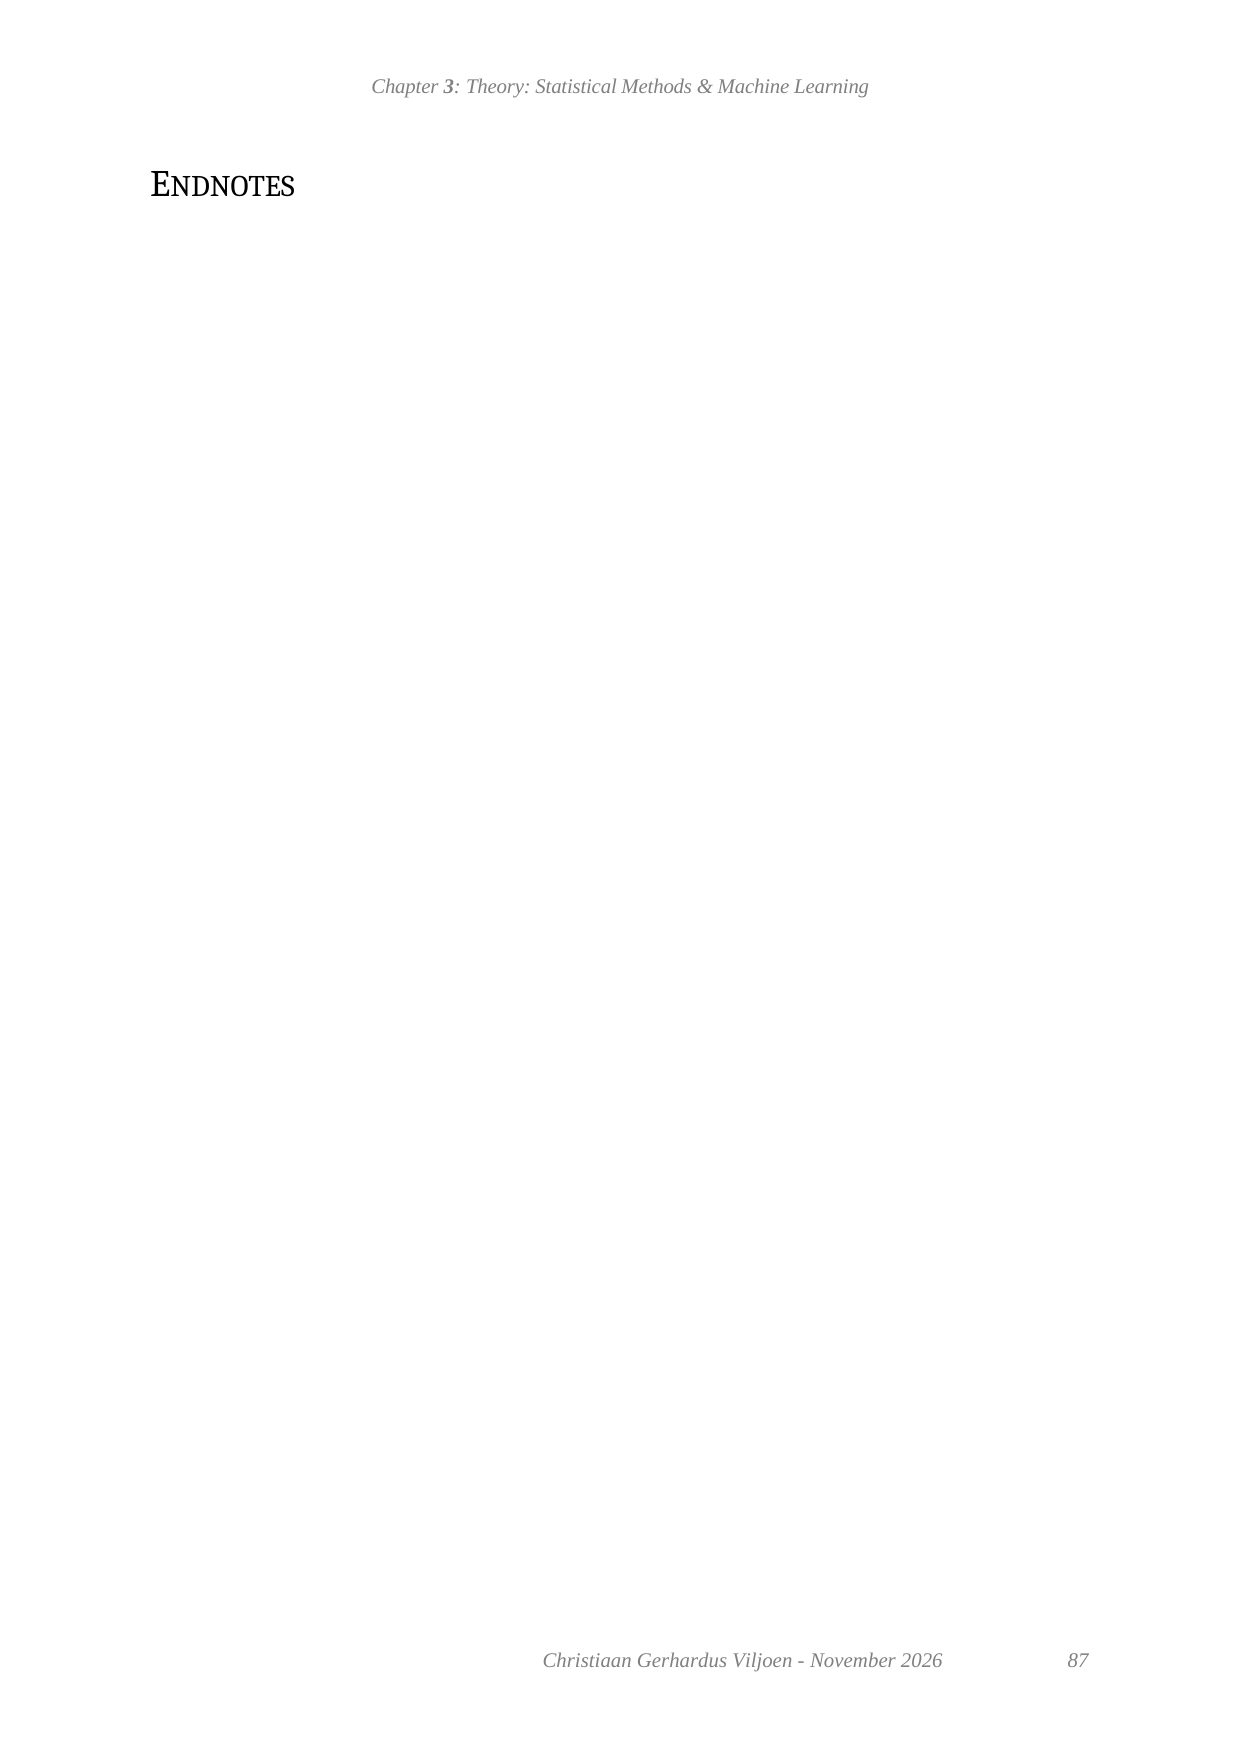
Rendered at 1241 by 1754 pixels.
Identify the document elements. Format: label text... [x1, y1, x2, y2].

subtitle Endnotes [150, 162, 1090, 206]
